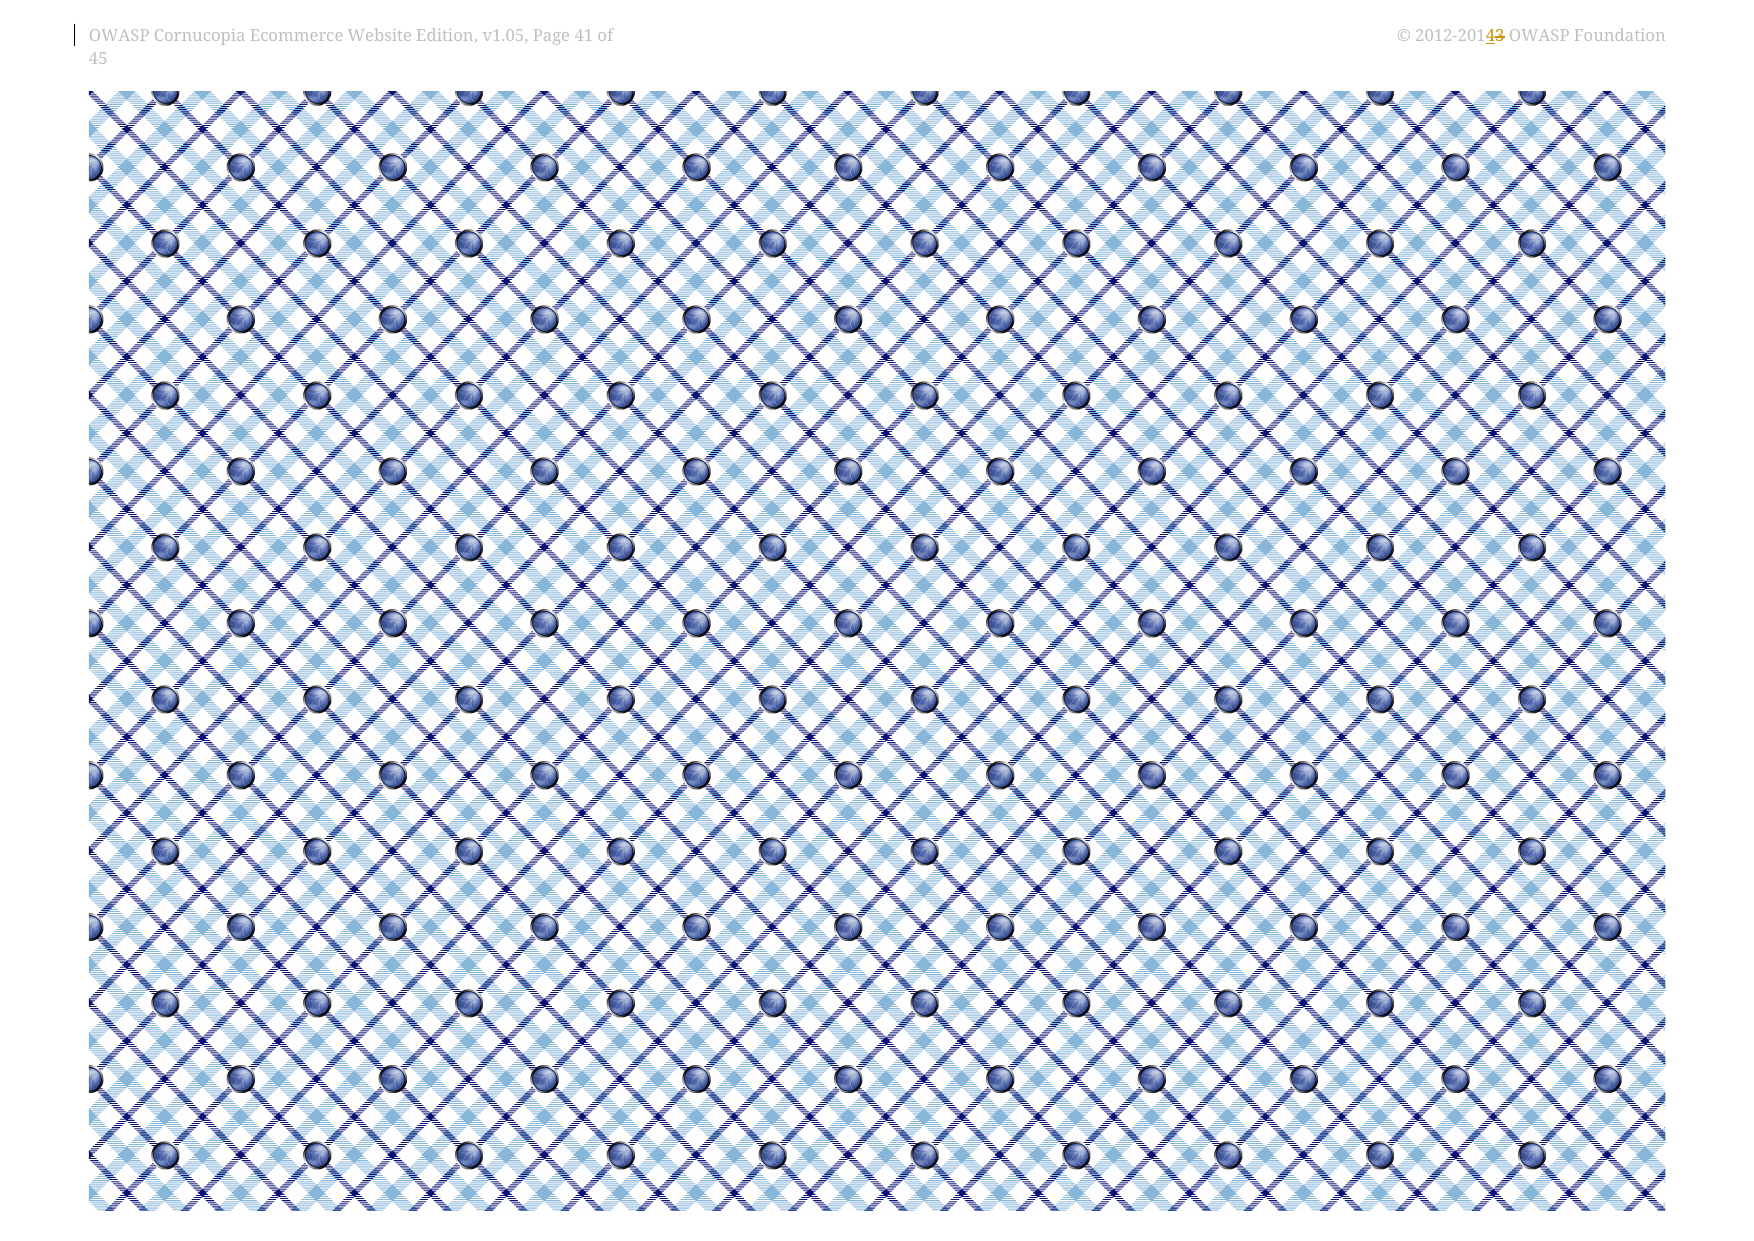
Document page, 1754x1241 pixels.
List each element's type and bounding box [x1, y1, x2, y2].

picture [88, 91, 1666, 1211]
